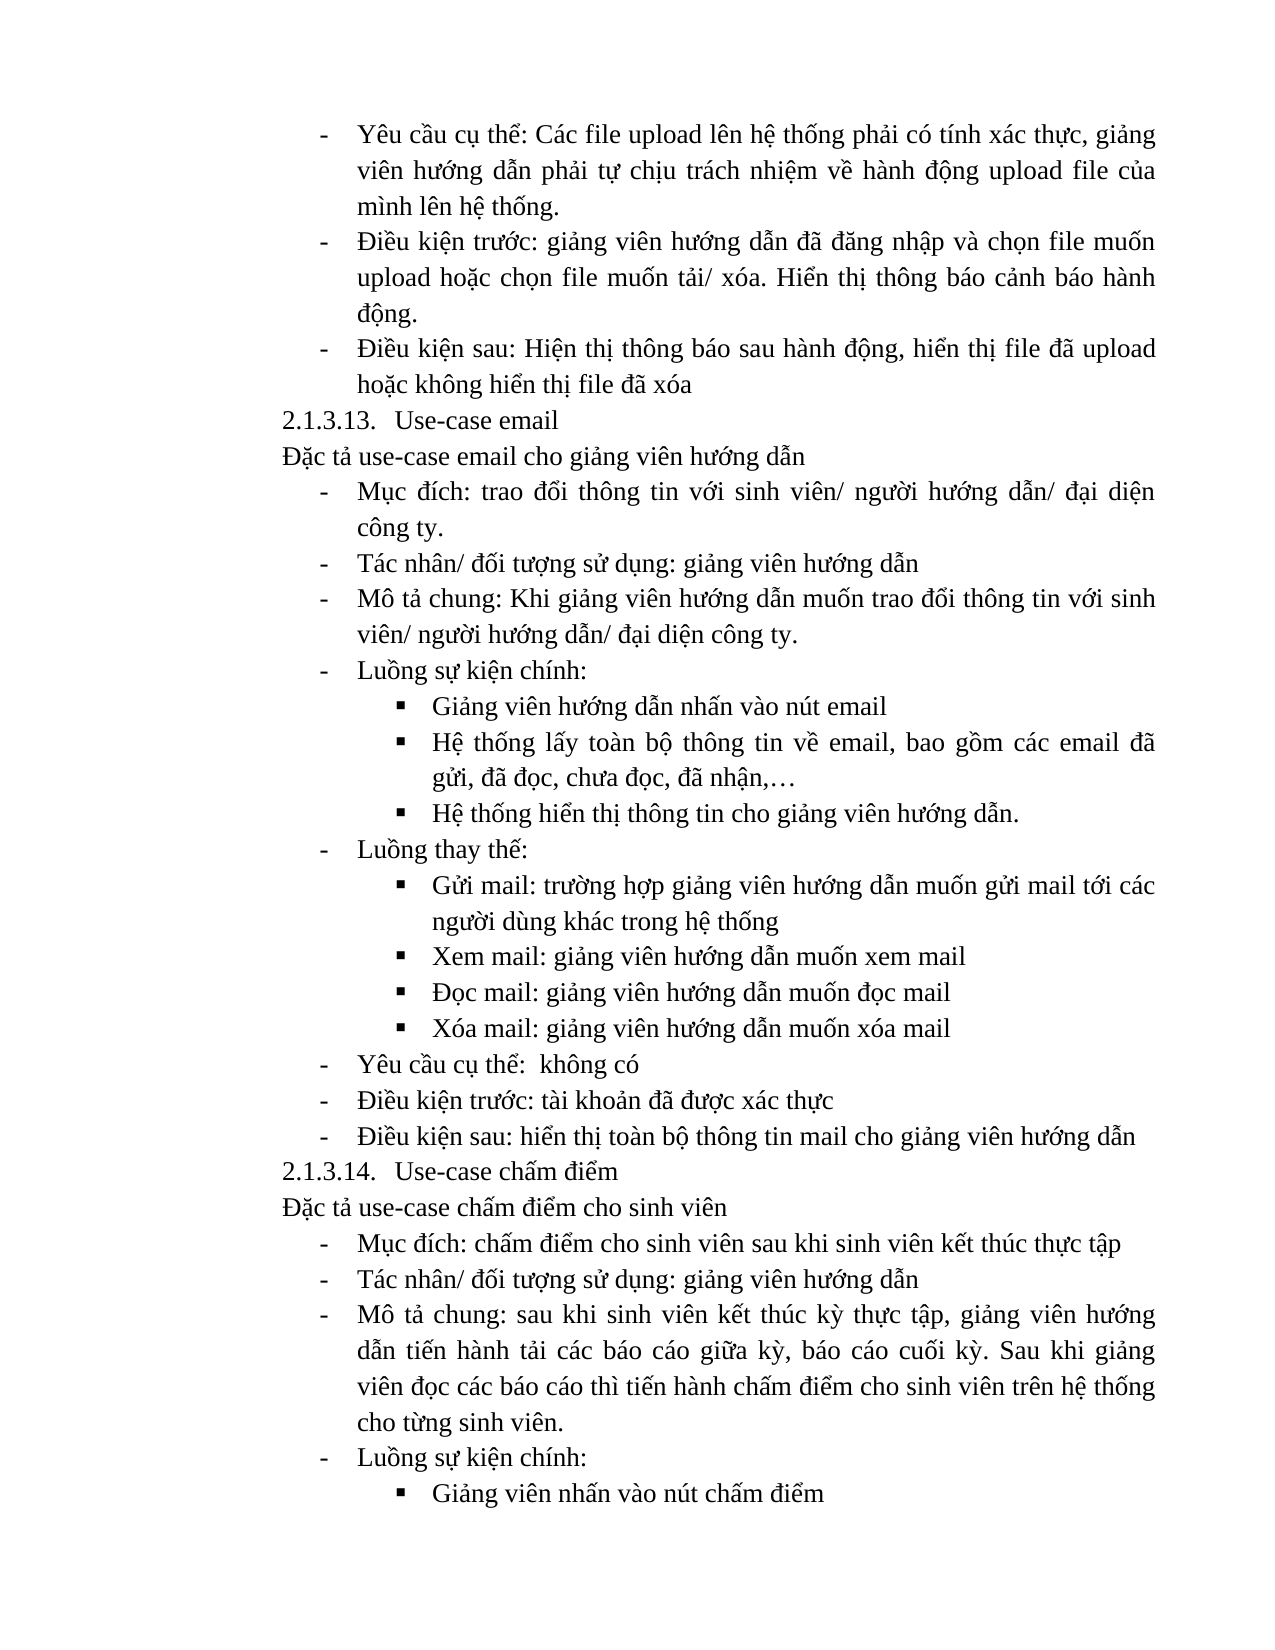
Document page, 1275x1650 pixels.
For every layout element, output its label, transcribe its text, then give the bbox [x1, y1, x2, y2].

list Điều kiện sau: Hiện thị thông báo sau hành động, hiển thị file đã upload hoặc không hiển thị file đã xóa [319, 332, 1157, 399]
list Luồng sự kiện chính: [319, 654, 1157, 685]
list Tác nhân/ đối tượng sử dụng: giảng viên hướng dẫn [319, 1263, 1157, 1294]
list Điều kiện trước: giảng viên hướng dẫn đã đăng nhập và chọn file muốn upload hoặc chọn file muốn tải/ xóa. Hiển thị thông báo cảnh báo hành động. [319, 225, 1157, 328]
list Mục đích: trao đổi thông tin với sinh viên/ người hướng dẫn/ đại diện công ty. [319, 475, 1157, 542]
text Đặc tả use-case chấm điểm cho sinh viên [282, 1191, 1157, 1222]
list Gửi mail: trường hợp giảng viên hướng dẫn muốn gửi mail tới các người dùng khác trong hệ thống [394, 869, 1157, 936]
list Xóa mail: giảng viên hướng dẫn muốn xóa mail [394, 1012, 1157, 1044]
list Tác nhân/ đối tượng sử dụng: giảng viên hướng dẫn [319, 547, 1157, 578]
list Mô tả chung: sau khi sinh viên kết thúc kỳ thực tập, giảng viên hướng dẫn tiến hành tải các báo cáo giữa kỳ, báo cáo cuối kỳ. Sau khi giảng viên đọc các báo cáo thì tiến hành chấm điểm cho sinh viên trên hệ thống cho từng sinh viên. [319, 1298, 1157, 1437]
list Mục đích: chấm điểm cho sinh viên sau khi sinh viên kết thúc thực tập [319, 1227, 1157, 1258]
list Luồng sự kiện chính: [319, 1441, 1157, 1472]
text Đặc tả use-case email cho giảng viên hướng dẫn [282, 440, 1157, 471]
list Mô tả chung: Khi giảng viên hướng dẫn muốn trao đổi thông tin với sinh viên/ người hướng dẫn/ đại diện công ty. [319, 583, 1157, 649]
list Điều kiện sau: hiển thị toàn bộ thông tin mail cho giảng viên hướng dẫn [319, 1120, 1157, 1151]
list Hệ thống hiển thị thông tin cho giảng viên hướng dẫn. [394, 797, 1157, 828]
list Giảng viên hướng dẫn nhấn vào nút email [394, 690, 1157, 721]
list Xem mail: giảng viên hướng dẫn muốn xem mail [394, 941, 1157, 972]
list Yêu cầu cụ thể: Các file upload lên hệ thống phải có tính xác thực, giảng viên hướng dẫn phải tự chịu trách nhiệm về hành động upload file của mình lên hệ thống. [319, 118, 1157, 221]
list Đọc mail: giảng viên hướng dẫn muốn đọc mail [394, 976, 1157, 1008]
list Hệ thống lấy toàn bộ thông tin về email, bao gồm các email đã gửi, đã đọc, chưa đọc, đã nhận,… [394, 726, 1157, 793]
list Use-case chấm điểm [282, 1156, 1157, 1187]
list Yêu cầu cụ thể: không có [319, 1048, 1157, 1079]
list Use-case email [282, 404, 1157, 435]
list Giảng viên nhấn vào nút chấm điểm [394, 1477, 1157, 1508]
list Điều kiện trước: tài khoản đã được xác thực [319, 1084, 1157, 1115]
list Luồng thay thế: [319, 833, 1157, 864]
